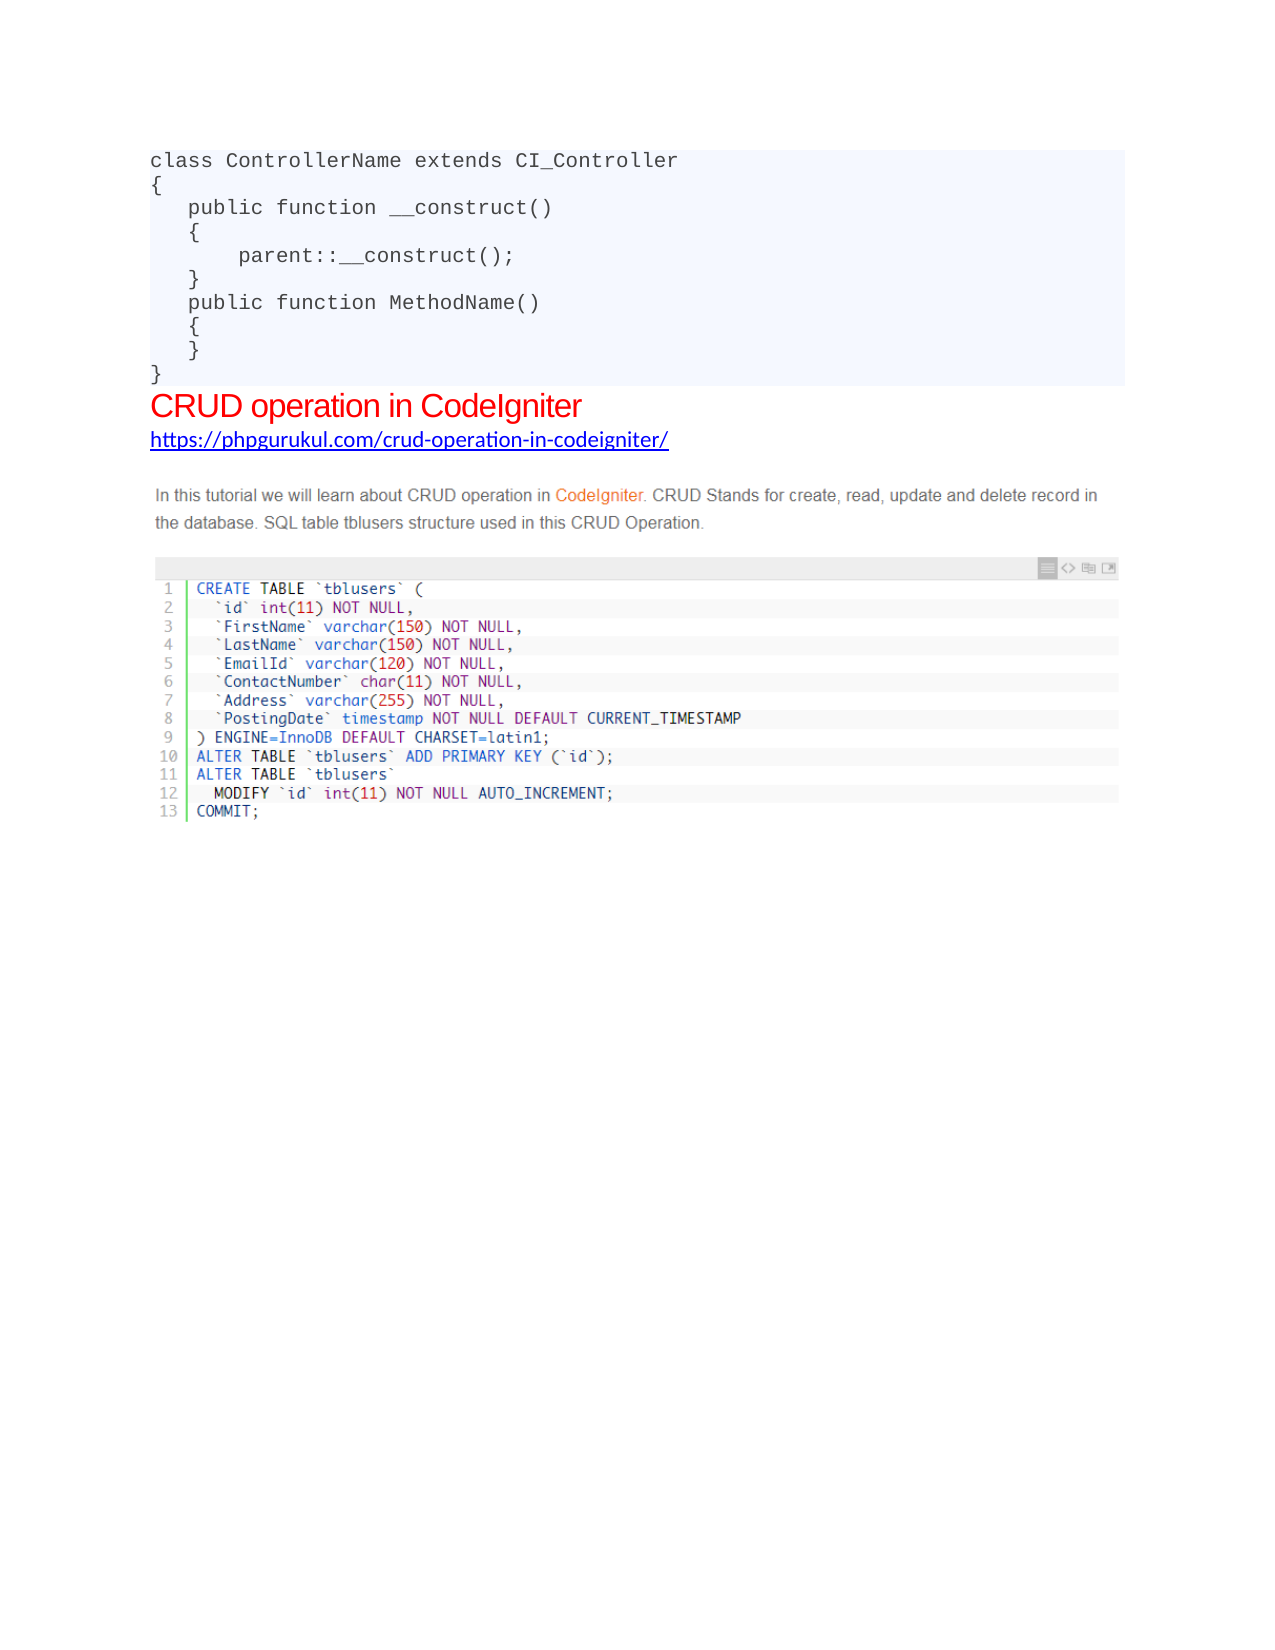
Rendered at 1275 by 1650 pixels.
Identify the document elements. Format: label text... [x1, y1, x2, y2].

text { [150, 316, 1125, 339]
text { [150, 221, 1125, 244]
picture [150, 477, 1125, 825]
text public function __construct() [150, 197, 1125, 221]
subtitle CRUD operation in CodeIgniter [150, 386, 1125, 425]
text } [150, 363, 1125, 386]
text public function MethodName() [150, 292, 1125, 316]
text parent::__construct(); [150, 244, 1125, 268]
text https://phpgurukul.com/crud-operation-in-codeigniter/ [150, 425, 1125, 453]
text class ControllerName extends CI_Controller [150, 150, 1125, 174]
text } [150, 268, 1125, 292]
text { [150, 174, 1125, 197]
text } [150, 339, 1125, 363]
